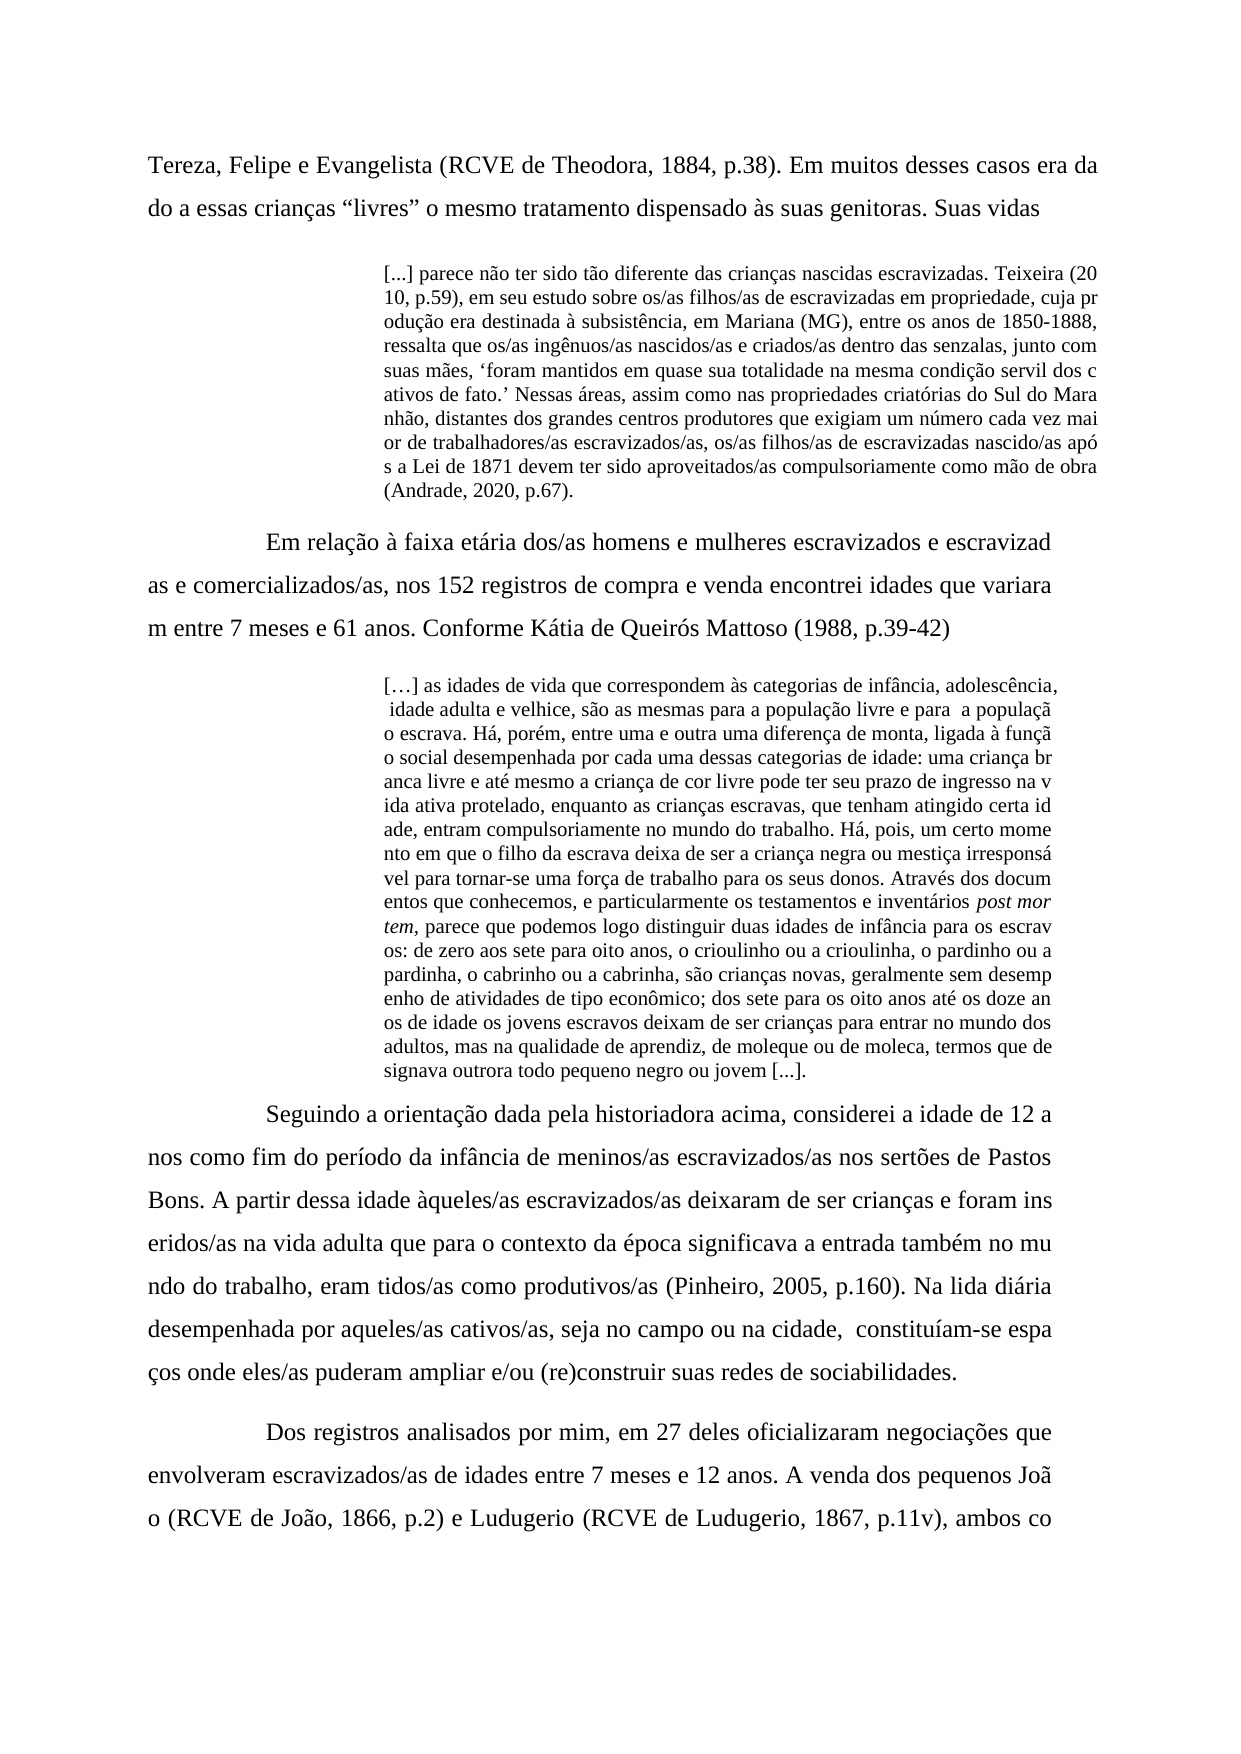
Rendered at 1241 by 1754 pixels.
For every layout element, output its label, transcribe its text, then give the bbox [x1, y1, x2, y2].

text [...] parece não ter sido tão diferente das crianças nascidas escravizadas. Teixeira (2010, p.59), em seu estudo sobre os/as filhos/as de escravizadas em propriedade, cuja produção era destinada à subsistência, em Mariana (MG), entre os anos de 1850-1888, ressalta que os/as ingênuos/as nascidos/as e criados/as dentro das senzalas, junto com suas mães, ‘foram mantidos em quase sua totalidade na mesma condição servil dos cativos de fato.’ Nessas áreas, assim como nas propriedades criatórias do Sul do Maranhão, distantes dos grandes centros produtores que exigiam um número cada vez maior de trabalhadores/as escravizados/as, os/as filhos/as de escravizadas nascido/as após a Lei de 1871 devem ter sido aproveitados/as compulsoriamente como mão de obra (Andrade, 2020, p.67). [384, 261, 1098, 502]
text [148, 150, 1098, 222]
text […] as idades de vida que correspondem às categorias de infância, adolescência, idade adulta e velhice, são as mesmas para a população livre e para a população escrava. Há, porém, entre uma e outra uma diferença de monta, ligada à função social desempenhada por cada uma dessas categorias de idade: uma criança branca livre e até mesmo a criança de cor livre pode ter seu prazo de ingresso na vida ativa protelado, enquanto as crianças escravas, que tenham atingido certa idade, entram compulsoriamente no mundo do trabalho. Há, pois, um certo momento em que o filho da escrava deixa de ser a criança negra ou mestiça irresponsável para tornar-se uma força de trabalho para os seus donos. Através dos documentos que conhecemos, e particularmente os testamentos e inventários post mortem, parece que podemos logo distinguir duas idades de infância para os escravos: de zero aos sete para oito anos, o crioulinho ou a crioulinha, o pardinho ou a pardinha, o cabrinho ou a cabrinha, são crianças novas, geralmente sem desempenho de atividades de tipo econômico; dos sete para os oito anos até os doze anos de idade os jovens escravos deixam de ser crianças para entrar no mundo dos adultos, mas na qualidade de aprendiz, de moleque ou de moleca, termos que designava outrora todo pequeno negro ou jovem [...]. [384, 673, 1053, 1082]
text Seguindo a orientação dada pela historiadora acima, considerei a idade de 12 anos como fim do período da infância de meninos/as escravizados/as nos sertões de Pastos Bons. A partir dessa idade àqueles/as escravizados/as deixaram de ser crianças e foram inseridos/as na vida adulta que para o contexto da época significava a entrada também no mundo do trabalho, eram tidos/as como produtivos/as (Pinheiro, 2005, p.160). Na lida diária desempenhada por aqueles/as cativos/as, seja no campo ou na cidade, constituíam-se espaços onde eles/as puderam ampliar e/ou (re)construir suas redes de sociabilidades. [148, 1099, 1053, 1386]
text Em relação à faixa etária dos/as homens e mulheres escravizados e escravizadas e comercializados/as, nos 152 registros de compra e venda encontrei idades que variaram entre 7 meses e 61 anos. Conforme Kátia de Queirós Mattoso (1988, p.39-42) [148, 527, 1053, 642]
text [148, 1417, 1053, 1532]
